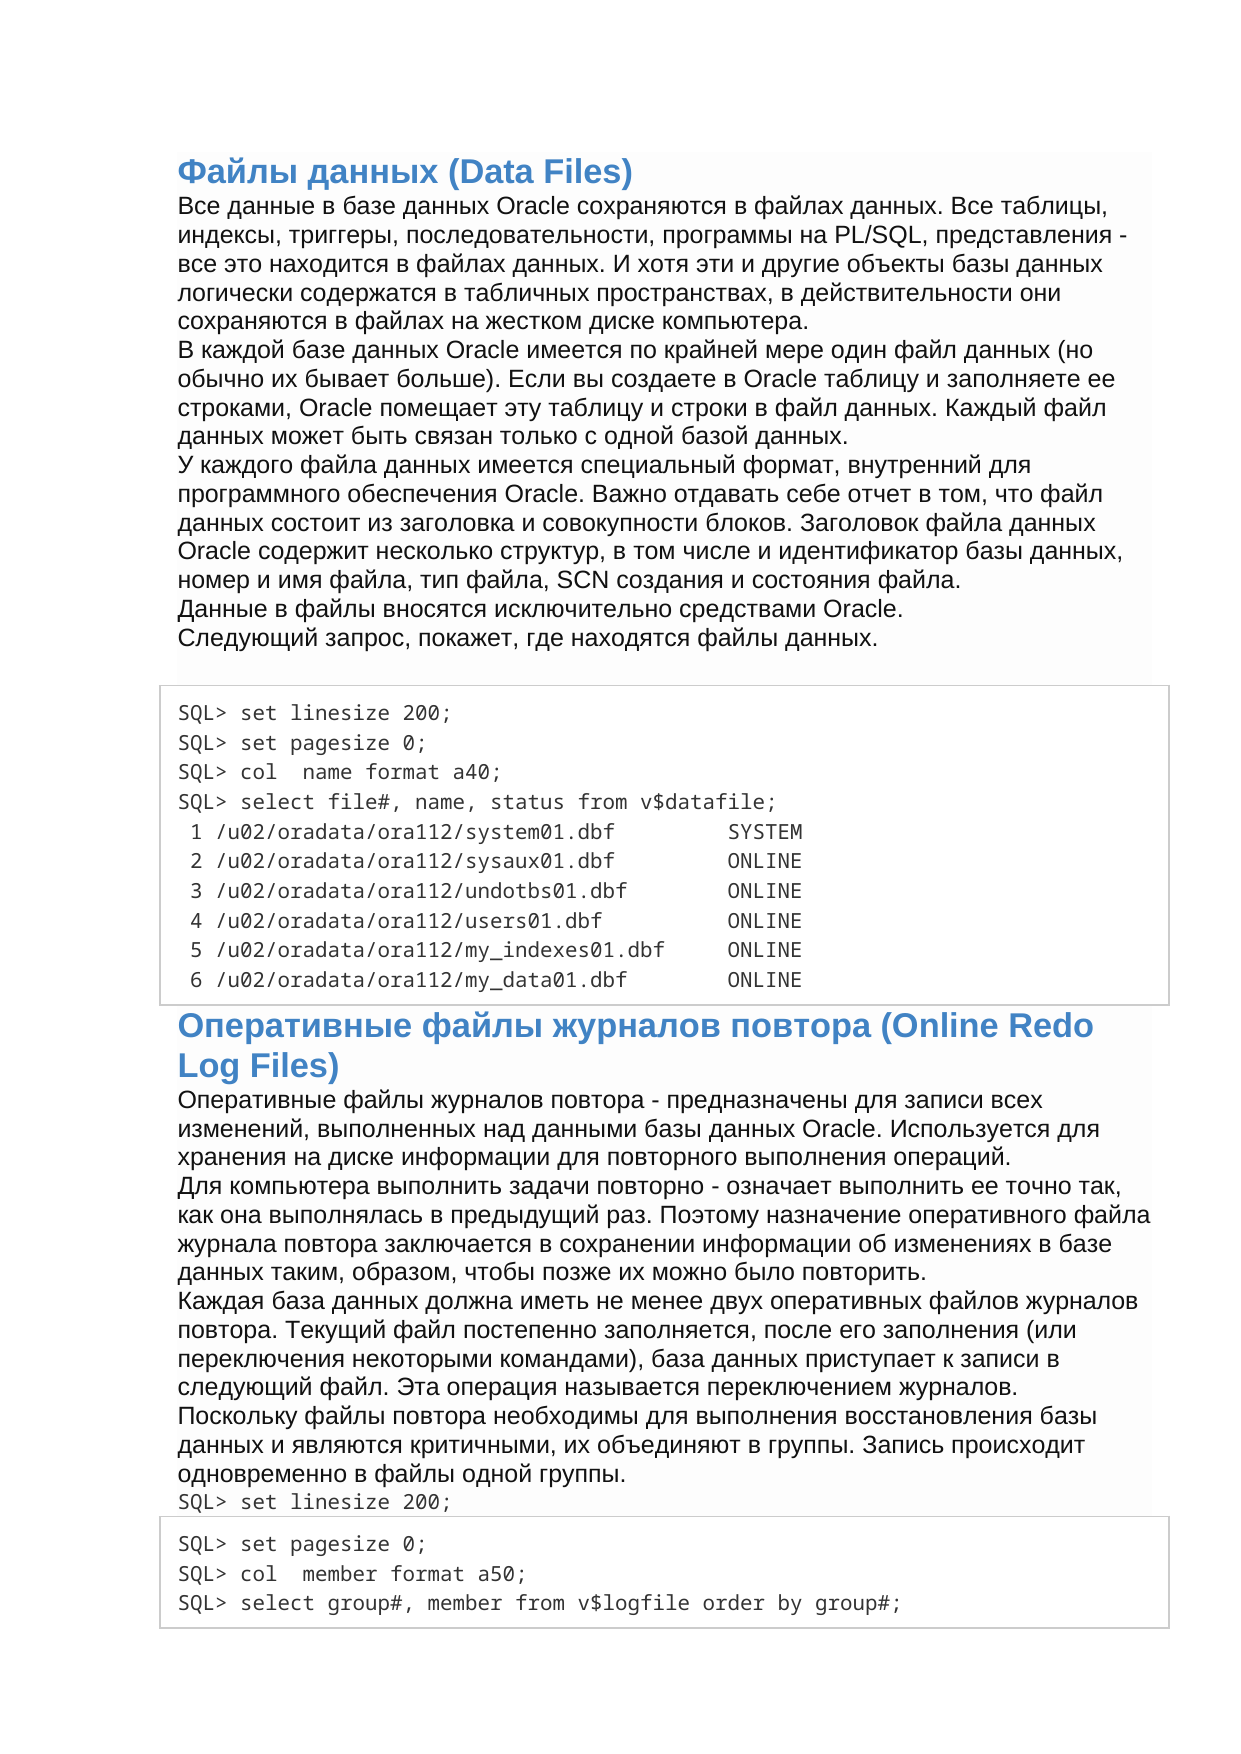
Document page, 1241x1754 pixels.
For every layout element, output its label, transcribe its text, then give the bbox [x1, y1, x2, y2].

text В каждой базе данных Oracle имеется по крайней мере один файл данных (но обычно их бывает больше). Если вы создаете в Oracle таблицу и заполняете ее строками, Oracle помещает эту таблицу и строки в файл данных. Каждый файл данных может быть связан только с одной базой данных. [177, 335, 1152, 450]
text SQL> col name format a40; [177, 756, 1152, 786]
text 1 /u02/oradata/ora112/system01.dbf SYSTEM [177, 816, 1152, 845]
text 2 /u02/oradata/ora112/sysaux01.dbf ONLINE [177, 845, 1152, 875]
text SQL> select group#, member from v$logfile order by group#; [161, 1575, 1168, 1627]
text Все данные в базе данных Oracle сохраняются в файлах данных. Все таблицы, индексы, триггеры, последовательности, программы на PL/SQL, представления - все это находится в файлах данных. И хотя эти и другие объекты базы данных логически содержатся в табличных пространствах, в действительности они сохраняются в файлах на жестком диске компьютера. [177, 191, 1152, 335]
text 6 /u02/oradata/ora112/my_data01.dbf ONLINE [161, 952, 1168, 1004]
subtitle Оперативные файлы журналов повтора (Online Redo Log Files) [177, 1006, 1152, 1085]
text SQL> set pagesize 0; [177, 726, 1152, 756]
text Данные в файлы вносятся исключительно средствами Oracle. [177, 594, 1152, 622]
text SQL> col member format a50; [177, 1557, 1152, 1575]
text Файлы данных (Data Files) [177, 152, 1152, 191]
text SQL> set pagesize 0; [161, 1517, 1168, 1557]
text 3 /u02/oradata/ora112/undotbs01.dbf ONLINE [177, 875, 1152, 904]
text У каждого файла данных имеется специальный формат, внутренний для программного обеспечения Oracle. Важно отдавать себе отчет в том, что файл данных состоит из заголовка и совокупности блоков. Заголовок файла данных Oracle содержит несколько структур, в том числе и идентификатор базы данных, номер и имя файла, тип файла, SCN создания и состояния файла. [177, 450, 1152, 594]
text Следующий запрос, покажет, где находятся файлы данных. [177, 622, 1152, 685]
text 4 /u02/oradata/ora112/users01.dbf ONLINE [177, 904, 1152, 934]
text SQL> set linesize 200; [161, 686, 1168, 726]
text 5 /u02/oradata/ora112/my_indexes01.dbf ONLINE [177, 934, 1152, 952]
text SQL> select file#, name, status from v$datafile; [177, 786, 1152, 816]
text Оперативные файлы журналов повтора - предназначены для записи всех изменений, выполненных над данными базы данных Oracle. Используется для хранения на диске информации для повторного выполнения операций. Для компьютера выполнить задачи повторно - означает выполнить ее точно так, как она выполнялась в предыдущий раз. Поэтому назначение оперативного файла журнала повтора заключается в сохранении информации об изменениях в базе данных таким, образом, чтобы позже их можно было повторить. Каждая база данных должна иметь не менее двух оперативных файлов журналов повтора. Текущий файл постепенно заполняется, после его заполнения (или переключения некоторыми командами), база данных приступает к записи в следующий файл. Эта операция называется переключением журналов. Поскольку файлы повтора необходимы для выполнения восстановления базы данных и являются критичными, их объединяют в группы. Запись происходит одновременно в файлы одной группы. SQL> set linesize 200; [177, 1085, 1152, 1516]
